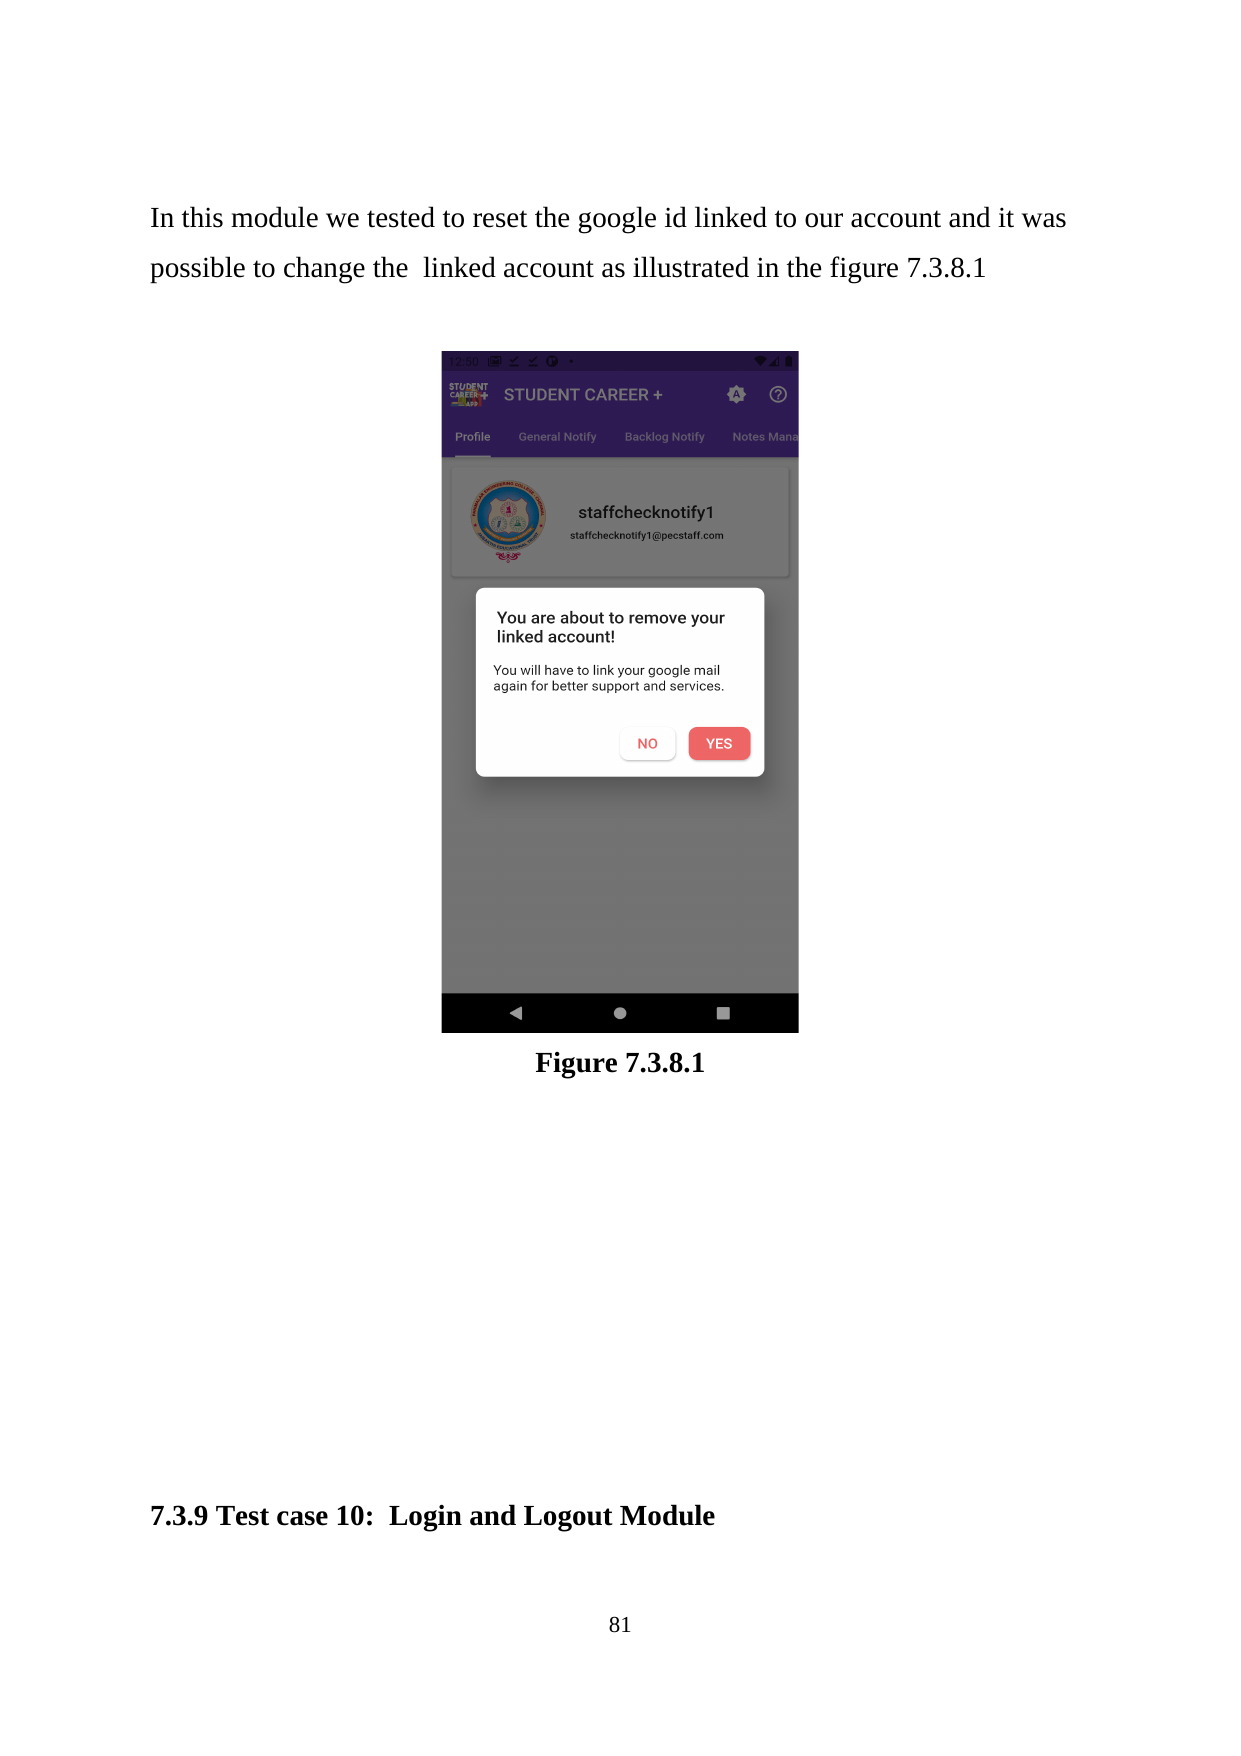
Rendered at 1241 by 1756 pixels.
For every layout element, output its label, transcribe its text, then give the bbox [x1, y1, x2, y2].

text In this module we tested to reset the google id linked to our account and it was possible to change the linked account as illustrated in the figure 7.3.8.1 [150, 200, 1090, 284]
picture [441, 351, 799, 1033]
text Figure 7.3.8.1 [150, 1046, 1090, 1079]
text 7.3.9 Test case 10: Login and Logout Module [150, 1498, 1090, 1532]
